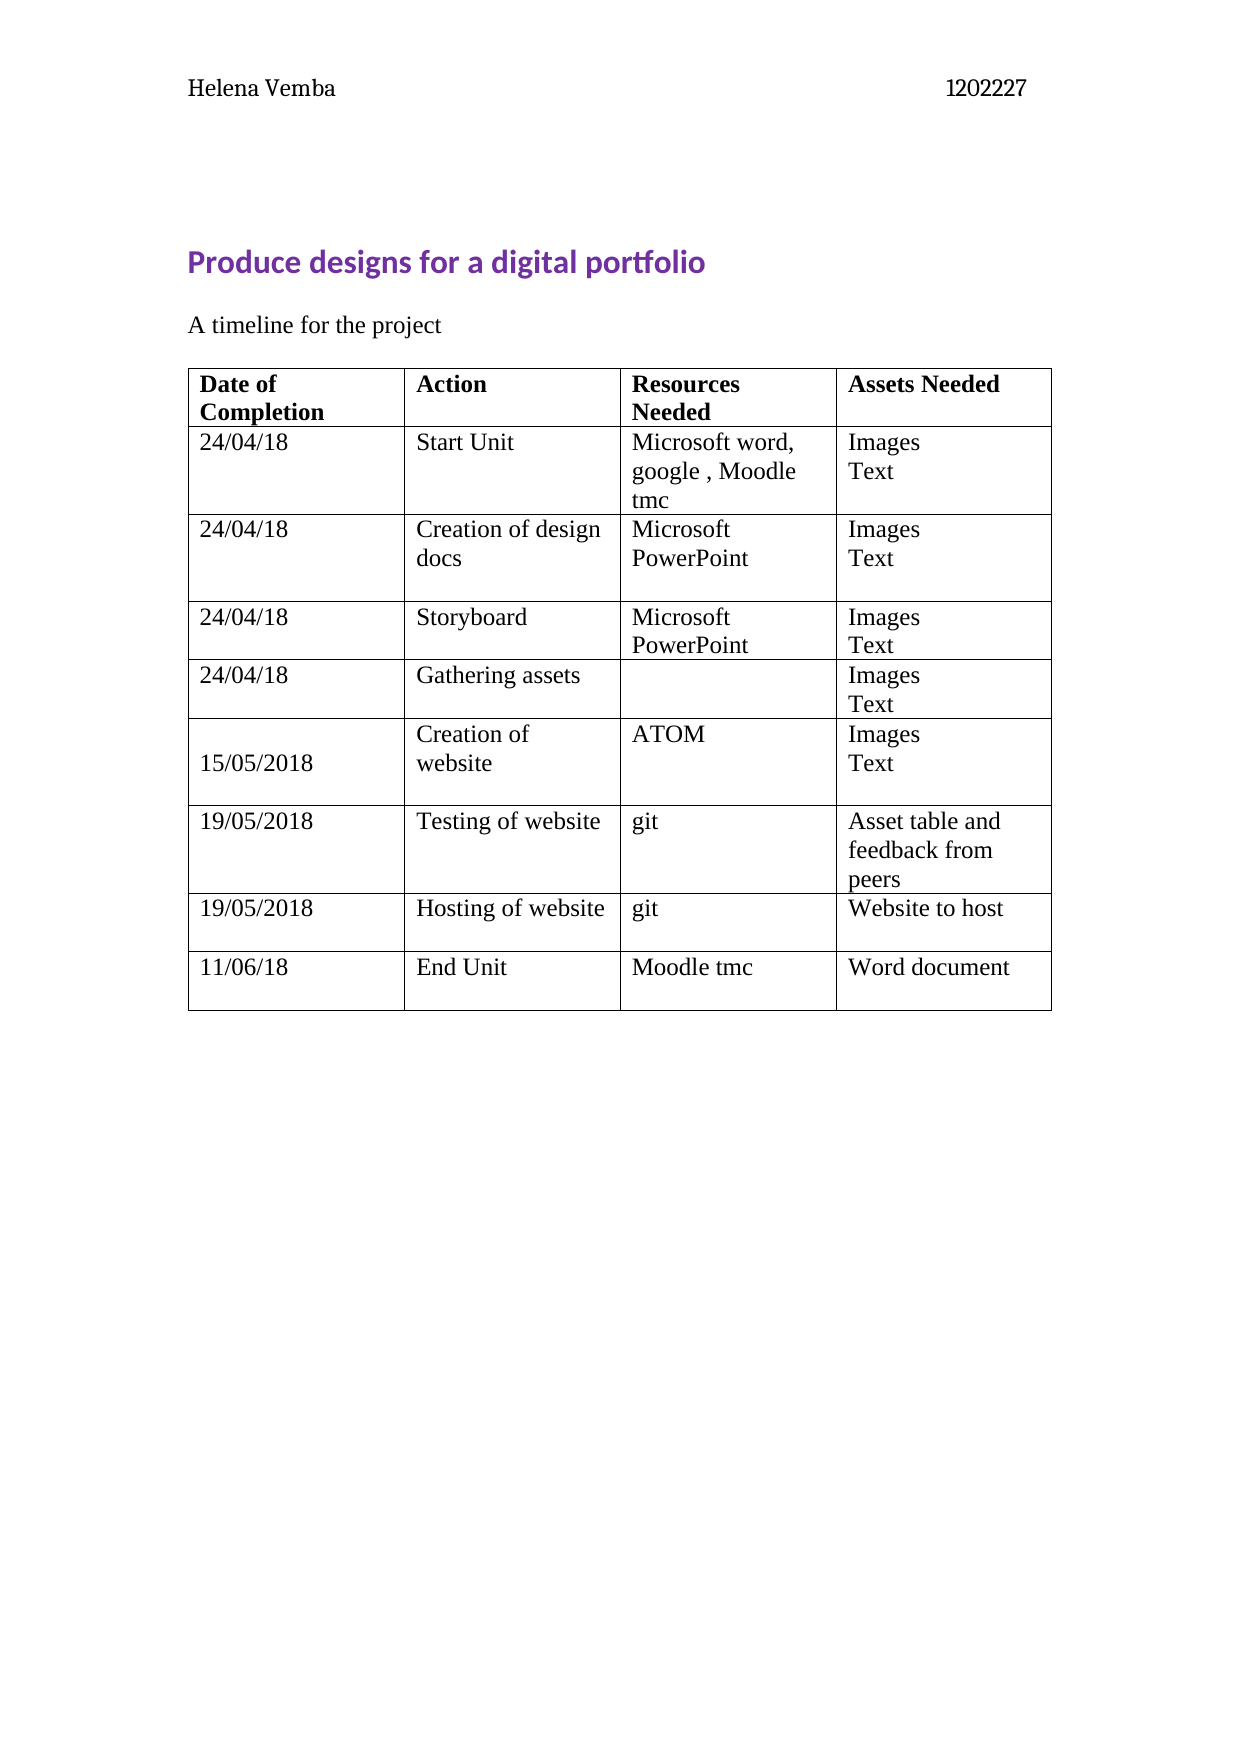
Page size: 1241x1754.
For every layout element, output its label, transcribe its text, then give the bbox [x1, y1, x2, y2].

table_cell Word document [837, 952, 1051, 1009]
table_header Action [405, 369, 620, 426]
table_cell 11/06/18 [189, 952, 404, 1009]
table_cell Images Text [837, 602, 1051, 659]
table_cell git [621, 806, 836, 892]
table_cell 24/04/18 [189, 602, 404, 659]
table_cell ATOM [621, 719, 836, 805]
table_cell Testing of website [405, 806, 620, 892]
table_cell Moodle tmc [621, 952, 836, 1009]
table_cell Microsoft PowerPoint [621, 515, 836, 601]
table_cell Images Text [837, 427, 1051, 513]
table_cell Hosting of website [405, 894, 620, 951]
table_cell End Unit [405, 952, 620, 1009]
table_cell git [621, 894, 836, 951]
table_cell Website to host [837, 894, 1051, 951]
text A timeline for the project [187, 310, 1053, 339]
table_cell Start Unit [405, 427, 620, 513]
table_cell 24/04/18 [189, 515, 404, 601]
table_cell Microsoft PowerPoint [621, 602, 836, 659]
table_cell Images Text [837, 660, 1051, 718]
table_cell Asset table and feedback from peers [837, 806, 1051, 892]
subtitle Produce designs for a digital portfolio [187, 241, 1053, 281]
table_cell Creation of website [405, 719, 620, 805]
table_cell 24/04/18 [189, 660, 404, 718]
table_cell Microsoft word, google , Moodle tmc [621, 427, 836, 513]
table_cell 15/05/2018 [189, 719, 404, 805]
table_cell Images Text [837, 515, 1051, 601]
table_cell Creation of design docs [405, 515, 620, 601]
table_cell Images Text [837, 719, 1051, 805]
table_header Resources Needed [621, 369, 836, 426]
table_header Assets Needed [837, 369, 1051, 426]
table_cell [621, 660, 836, 718]
table_header Date of Completion [189, 369, 404, 426]
table_cell 19/05/2018 [189, 894, 404, 951]
table_cell 19/05/2018 [189, 806, 404, 892]
table_cell 24/04/18 [189, 427, 404, 513]
table_cell Gathering assets [405, 660, 620, 718]
table_cell Storyboard [405, 602, 620, 659]
